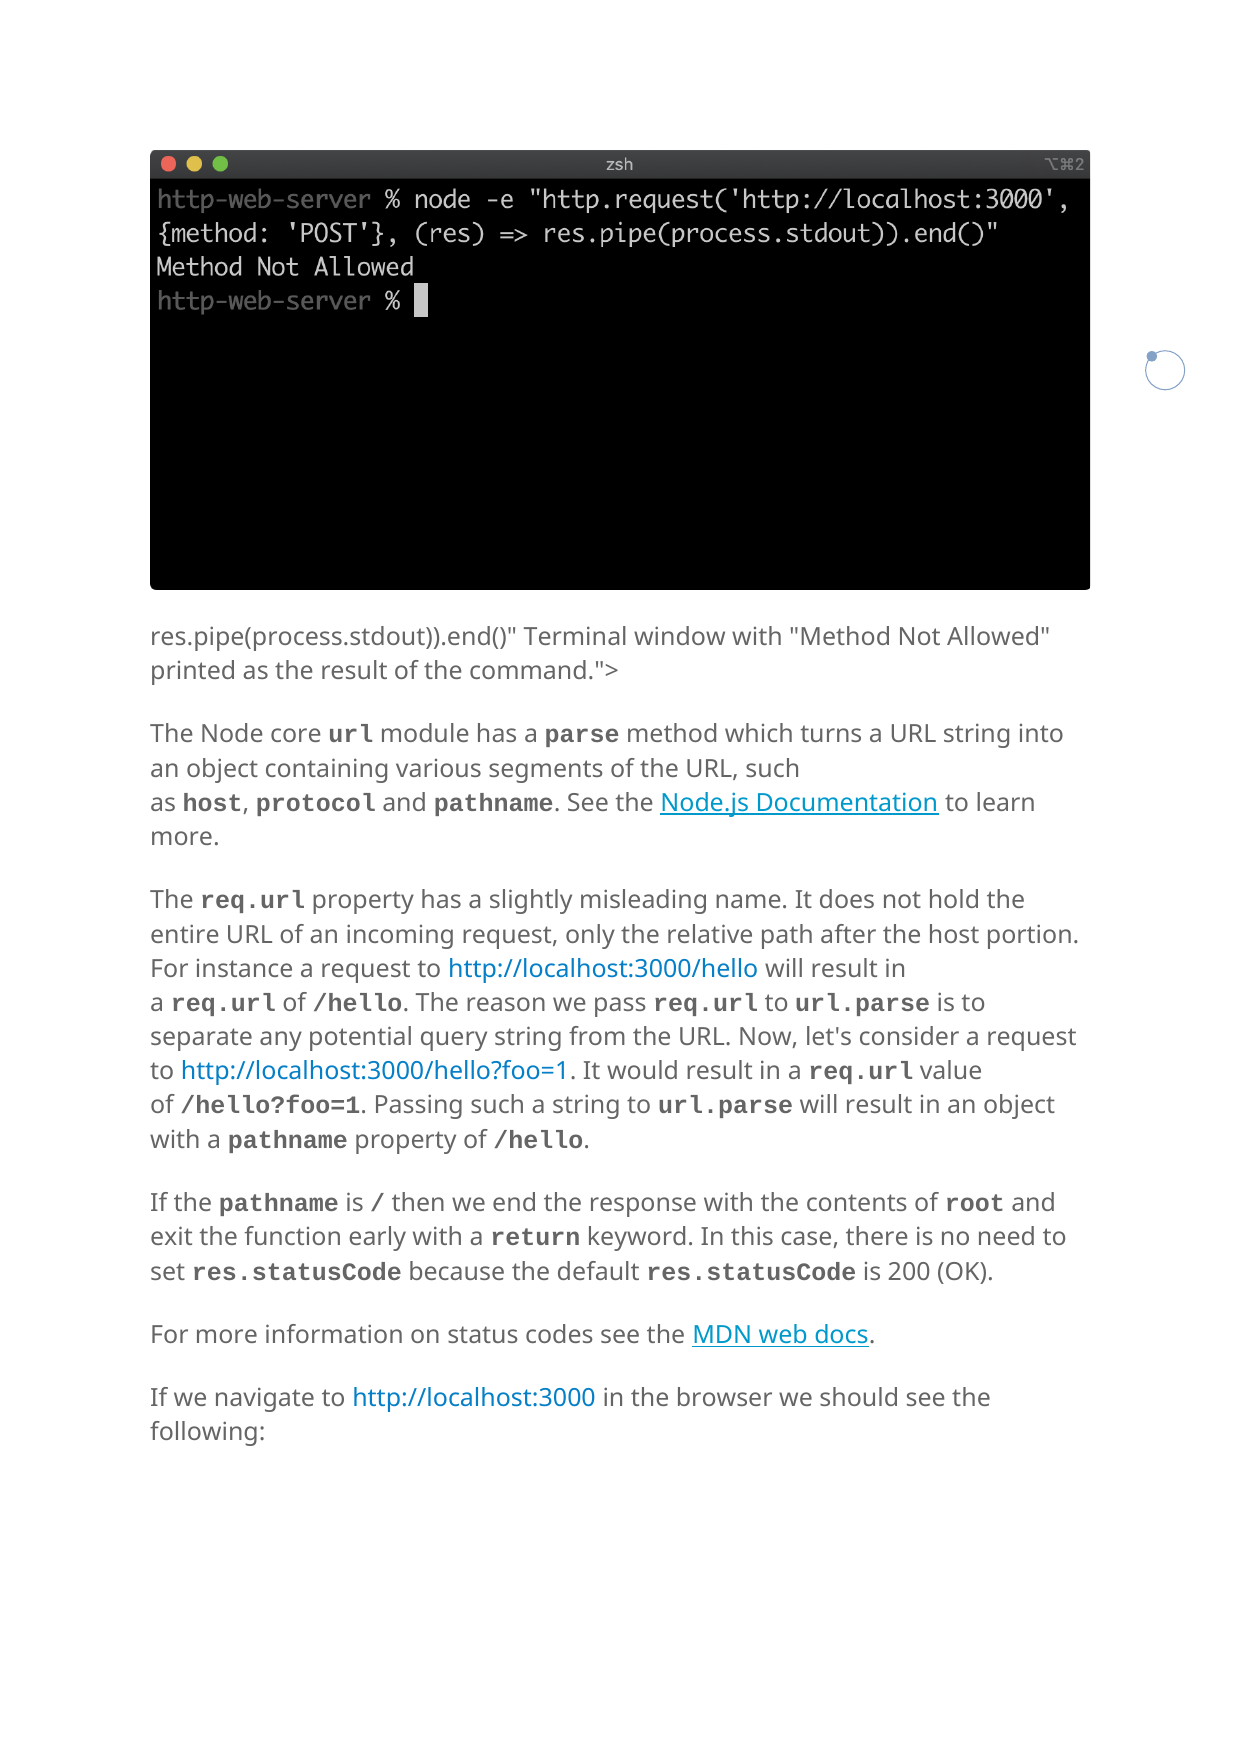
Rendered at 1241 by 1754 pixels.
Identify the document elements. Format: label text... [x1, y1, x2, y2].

picture [150, 150, 1091, 590]
text For more information on status codes see the MDN web docs. [150, 1317, 1090, 1351]
text The req.url property has a slightly misleading name. It does not hold the entire URL of an incoming request, only the relative path after the host portion. For instance a request to http://localhost:3000/hello will result in a req.url of /hello. The reason we pass req.url to url.parse is to separate any potential query string from the URL. Now, let's consider a request to http://localhost:3000/hello?foo=1. It would result in a req.url value of /hello?foo=1. Passing such a string to url.parse will result in an object with a pathname property of /hello. [150, 882, 1090, 1156]
text If the pathname is / then we end the response with the contents of root and exit the function early with a return keyword. In this case, there is no need to set res.statusCode because the default res.statusCode is 200 (OK). [150, 1185, 1090, 1287]
text The Node core url module has a parse method which turns a URL string into an object containing various segments of the URL, such as host, protocol and pathname. See the Node.js Documentation to learn more. [150, 716, 1090, 853]
text If we navigate to ht‌tp://localhost:3000 in the browser we should see the following: [150, 1380, 1090, 1448]
text res.pipe(process.stdout)).end()" Terminal window with "Method Not Allowed" printed as the result of the command."> [150, 619, 1090, 687]
